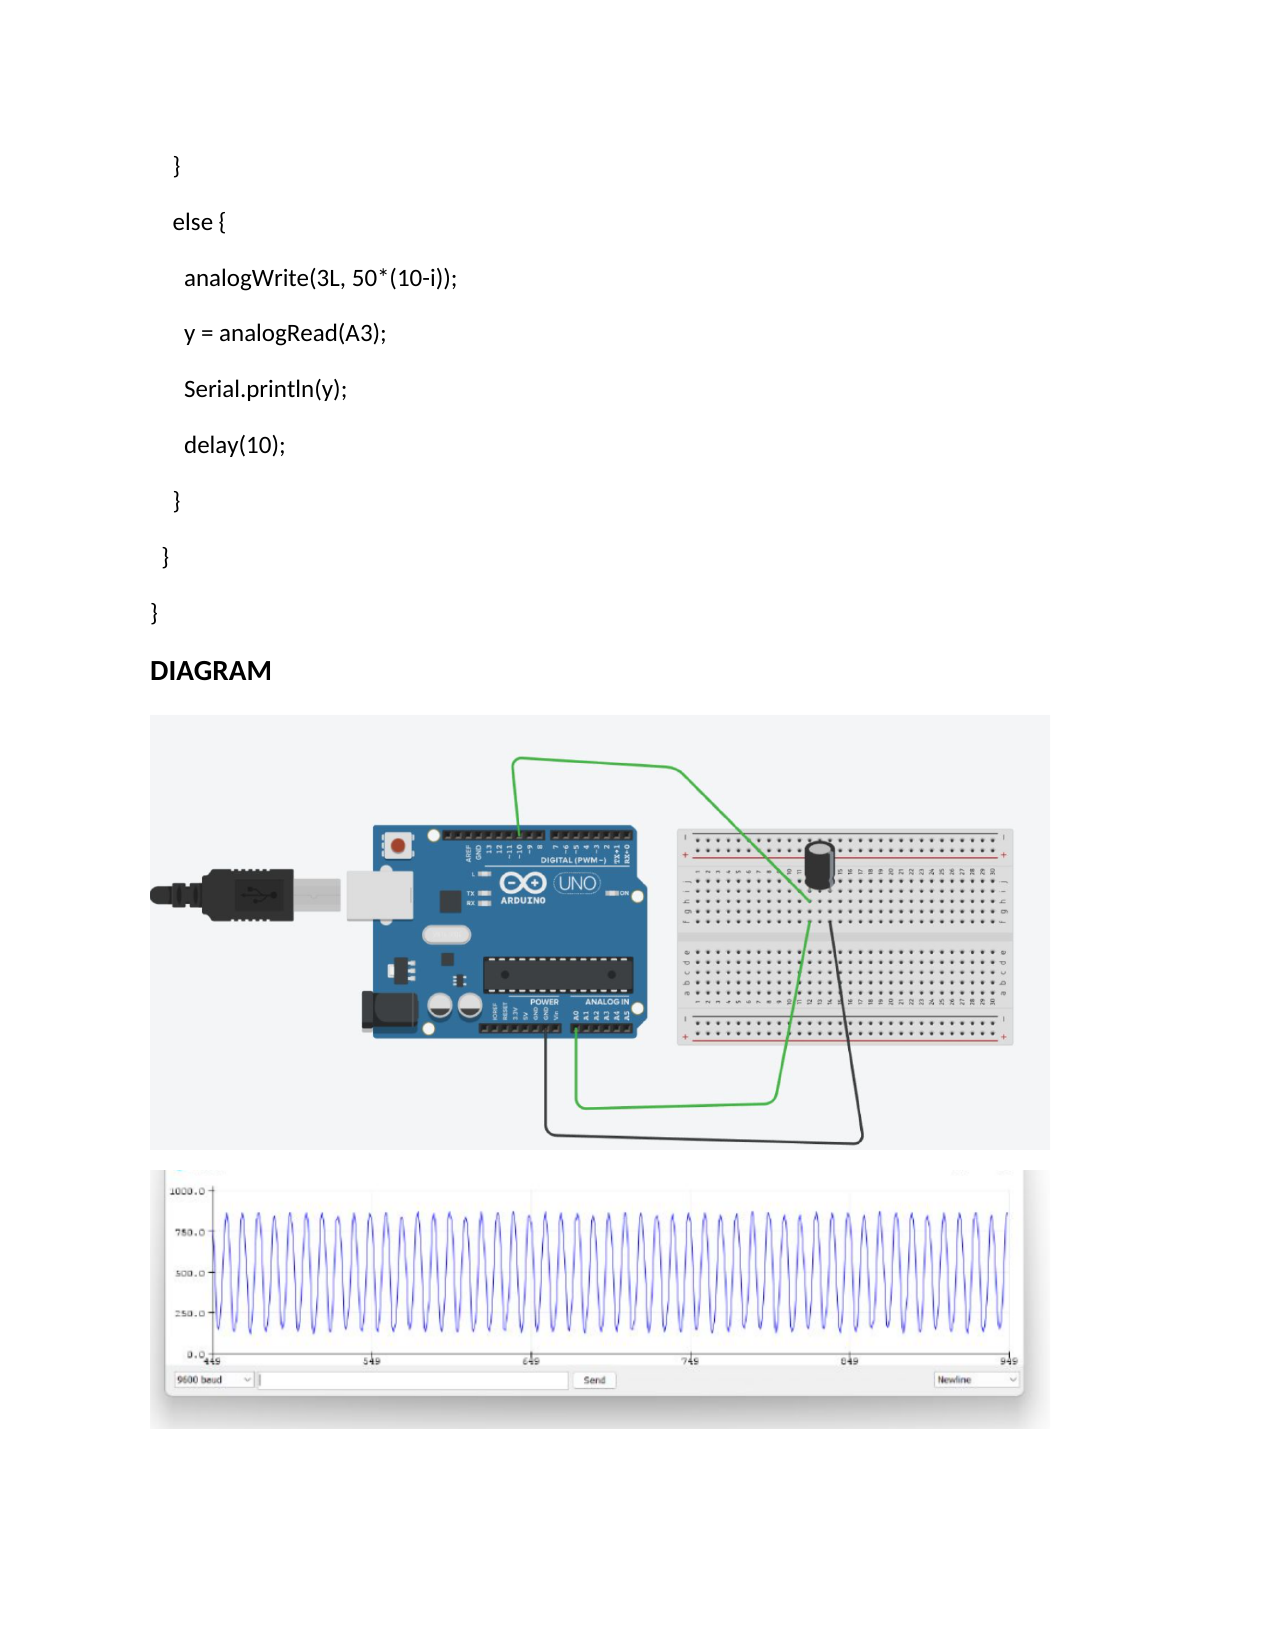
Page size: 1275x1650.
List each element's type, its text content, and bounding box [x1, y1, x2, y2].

text Serial.println(y); [150, 373, 1125, 404]
picture [150, 1170, 1050, 1429]
text y = analogRead(A3); [150, 317, 1125, 348]
text delay(10); [150, 429, 1125, 460]
text else { [150, 206, 1125, 236]
text } [150, 597, 1125, 627]
text DIAGRAM [150, 652, 1125, 688]
text } [150, 150, 1125, 181]
text } [150, 485, 1125, 516]
text } [150, 541, 1125, 571]
picture [150, 714, 1050, 1150]
text analogWrite(3L, 50*(10-i)); [150, 262, 1125, 292]
